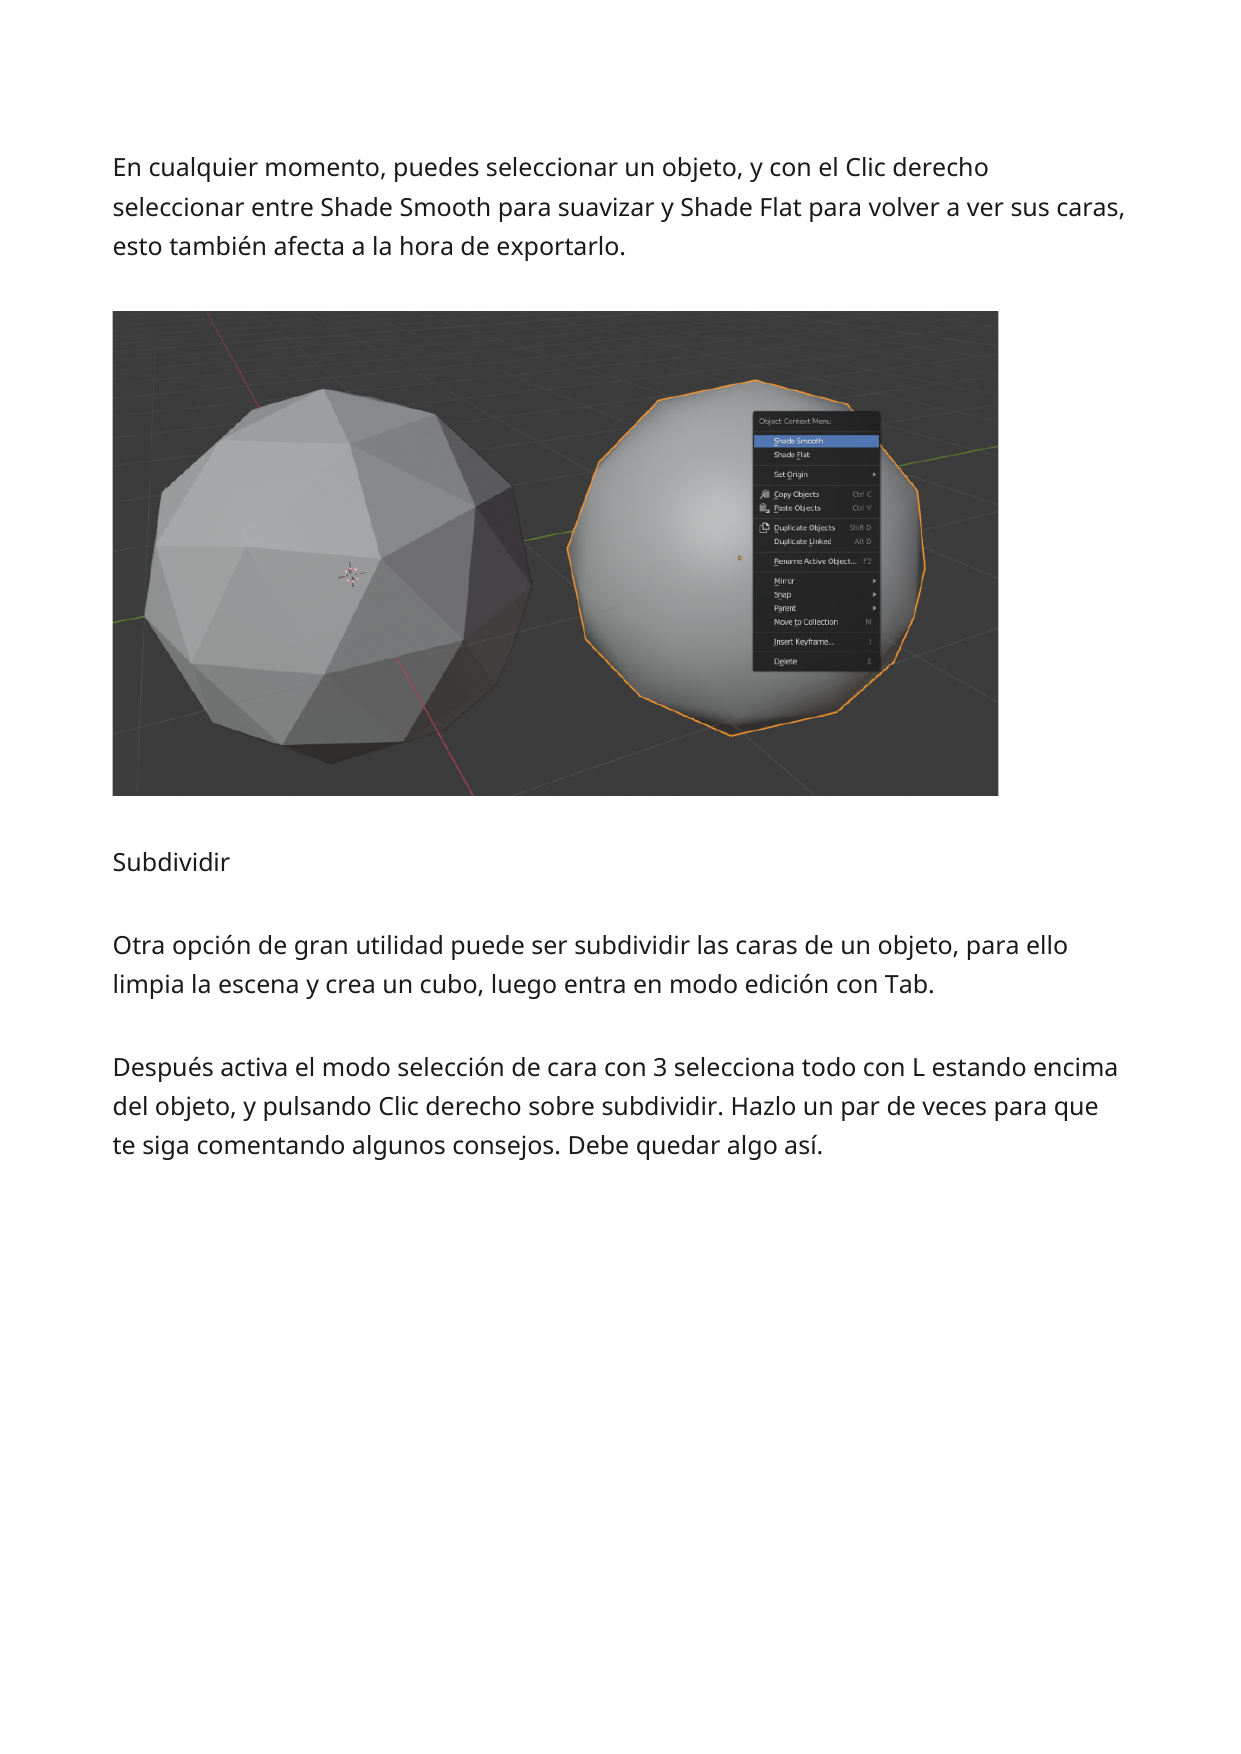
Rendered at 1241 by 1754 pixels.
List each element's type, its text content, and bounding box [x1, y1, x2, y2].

text Subdividir [112, 844, 1128, 878]
text Otra opción de gran utilidad puede ser subdividir las caras de un objeto, para ello limpia la escena y crea un cubo, luego entra en modo edición con Tab. [112, 927, 1128, 1001]
text En cualquier momento, puedes seleccionar un objeto, y con el Clic derecho seleccionar entre Shade Smooth para suavizar y Shade Flat para volver a ver sus caras, esto también afecta a la hora de exportarlo. [112, 150, 1128, 262]
text Después activa el modo selección de cara con 3 selecciona todo con L estando encima del objeto, y pulsando Clic derecho sobre subdividir. Hazlo un par de veces para que te siga comentando algunos consejos. Debe quedar algo así. [112, 1049, 1128, 1162]
picture [112, 311, 999, 796]
